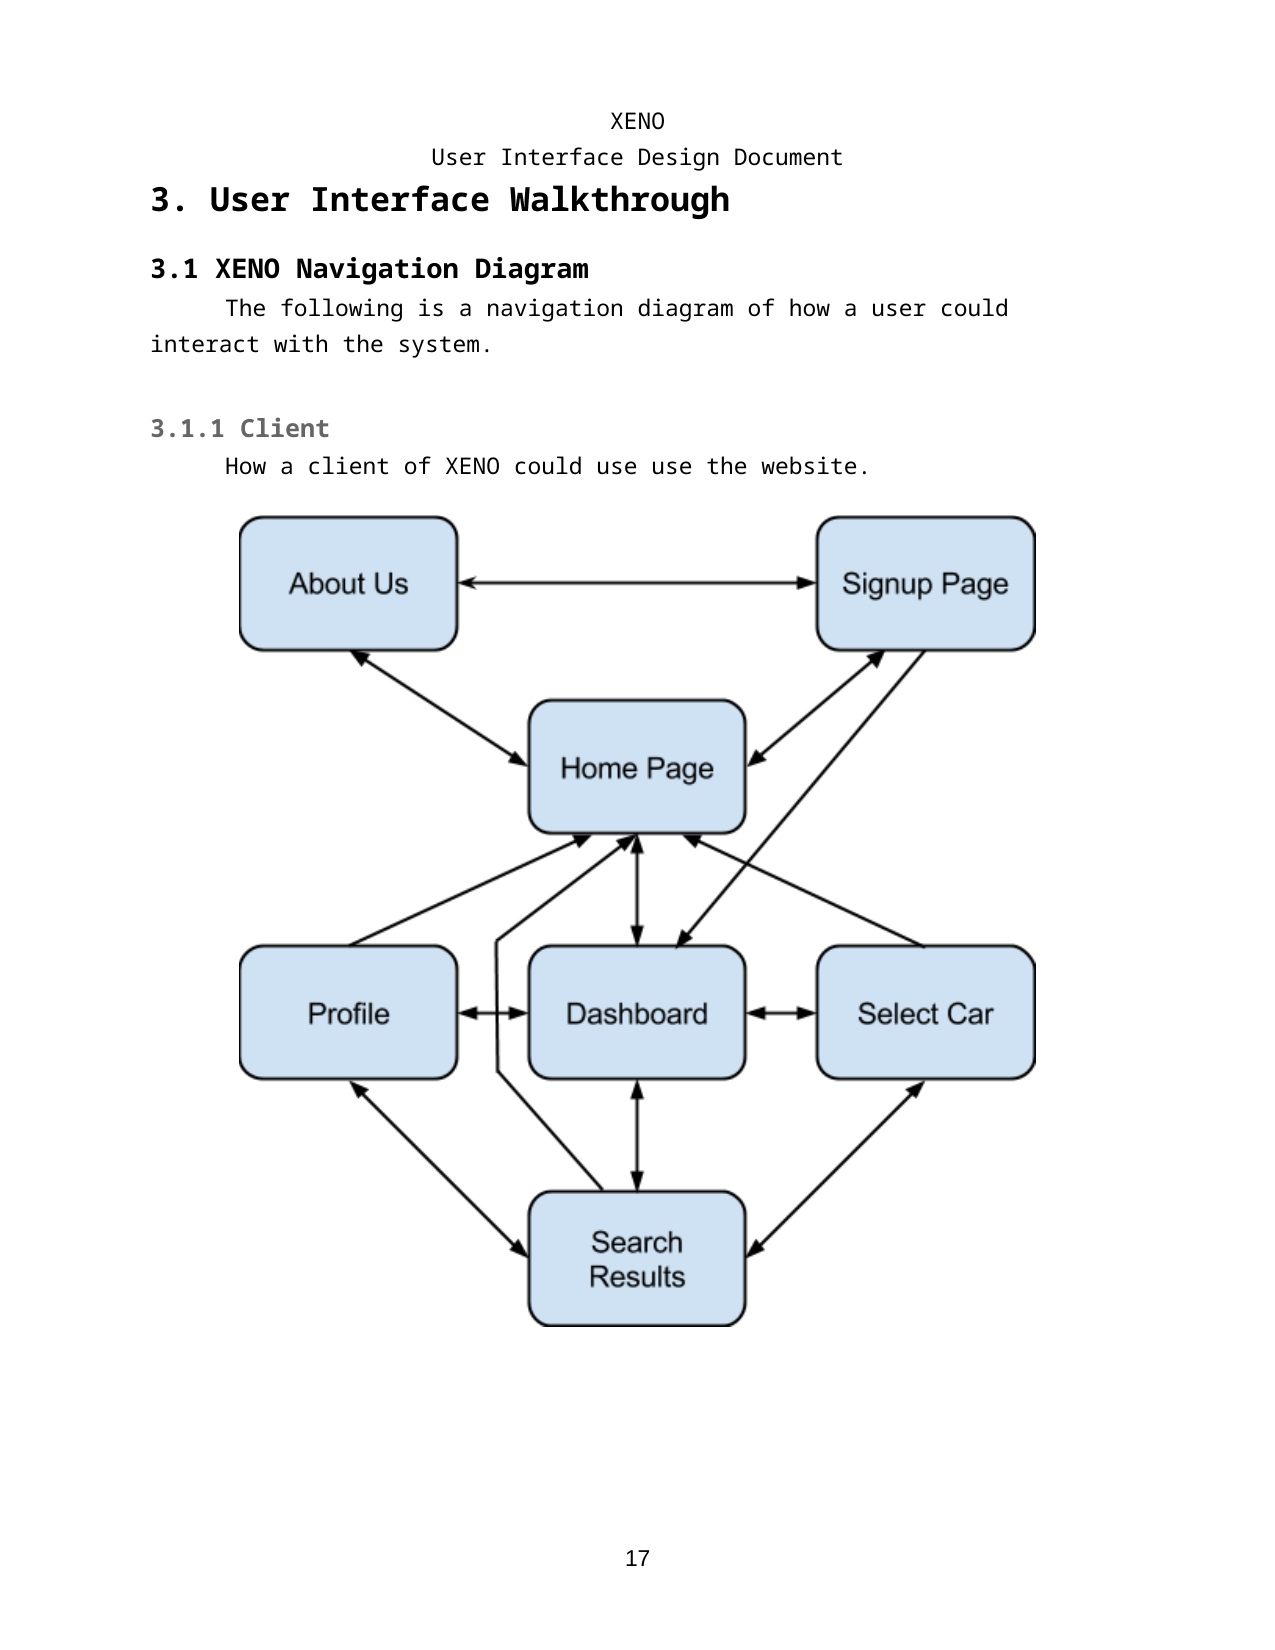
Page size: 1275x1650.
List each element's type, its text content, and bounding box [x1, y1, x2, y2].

text The following is a navigation diagram of how a user could interact with the system. [150, 292, 1125, 359]
subtitle 3.1 XENO Navigation Diagram [150, 249, 1125, 286]
subtitle 3.1.1 Client [150, 410, 1125, 444]
subtitle 3. User Interface Walkthrough [150, 176, 1125, 222]
picture [239, 515, 1036, 1327]
text How a client of XENO could use use the website. [150, 449, 1125, 481]
